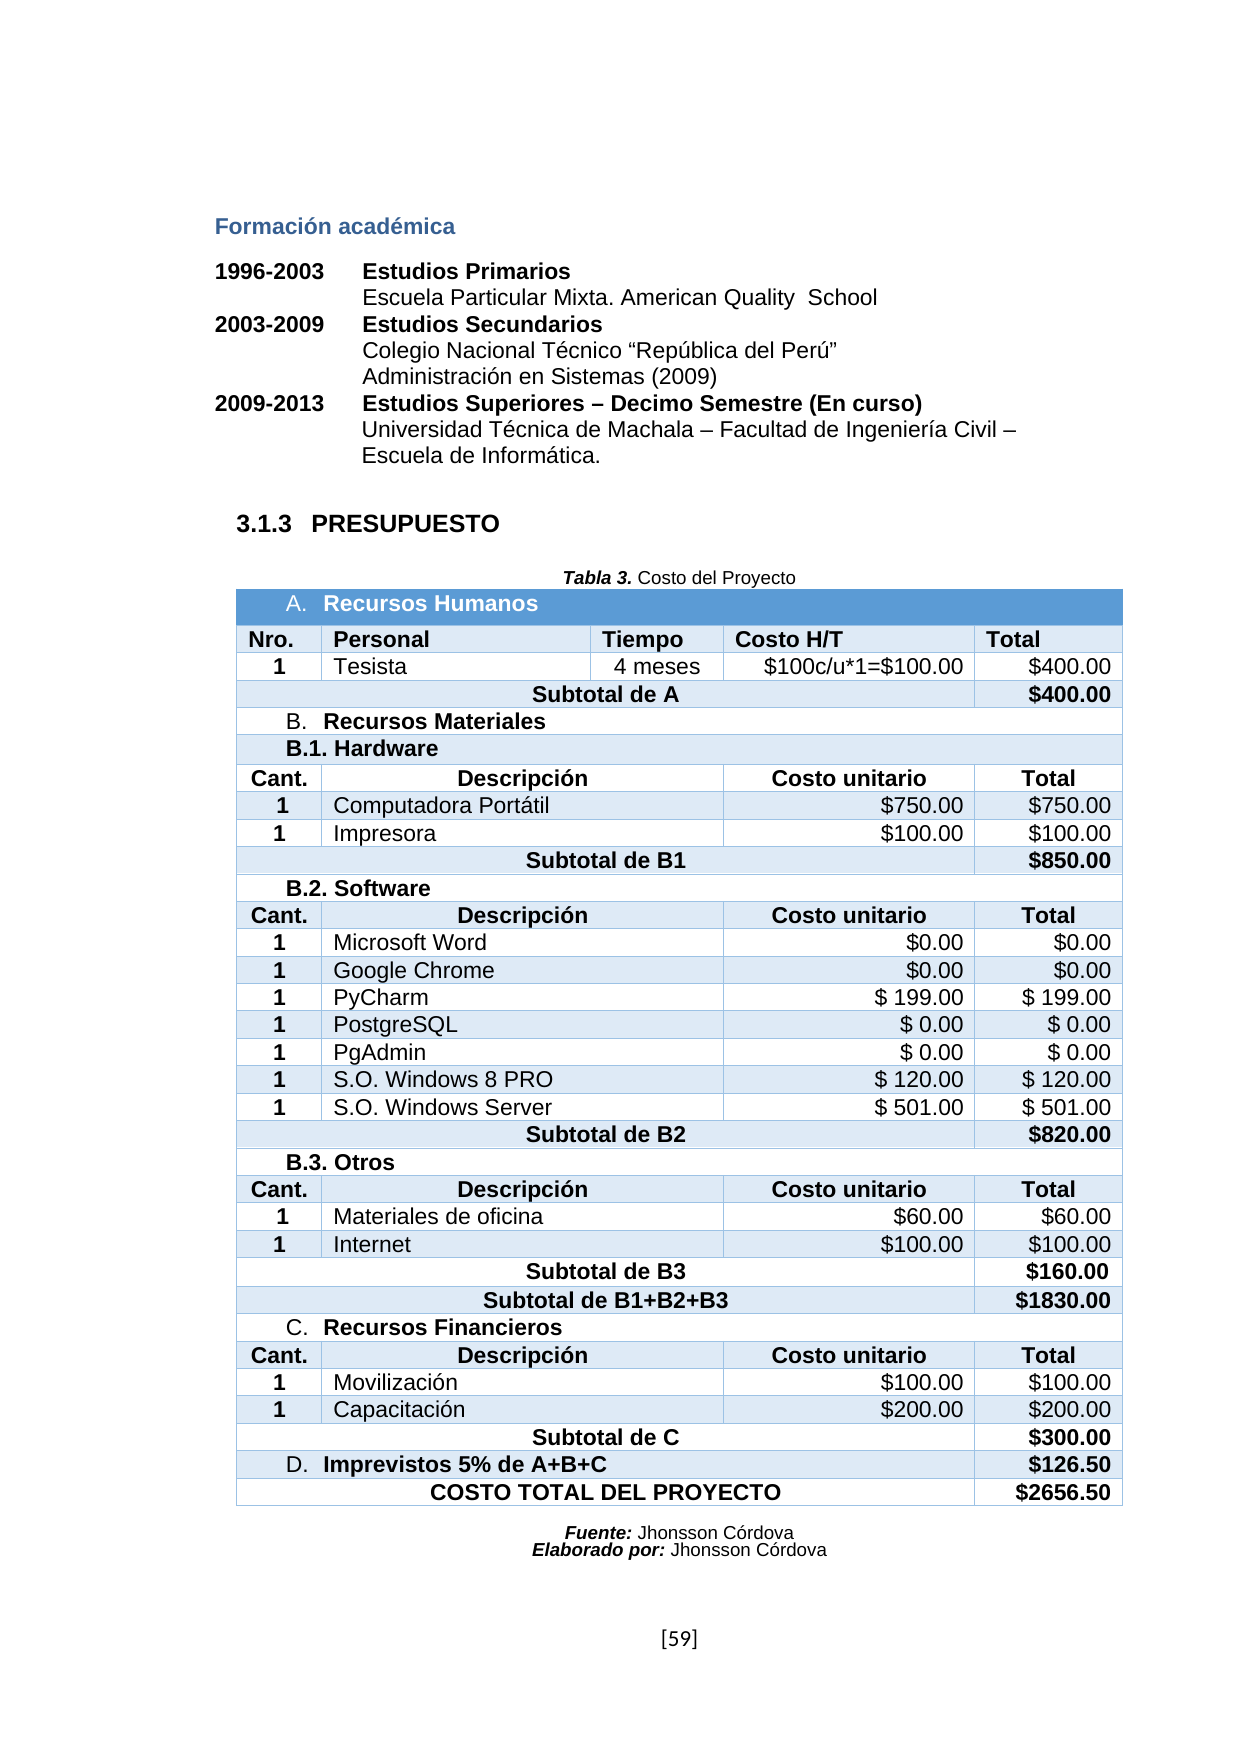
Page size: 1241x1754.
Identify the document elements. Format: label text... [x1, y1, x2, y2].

table_cell Descripción [322, 902, 723, 928]
table_cell $126.50 [975, 1451, 1122, 1478]
table_cell Total [975, 1176, 1122, 1202]
table_cell $0.00 [975, 929, 1122, 956]
table_cell Subtotal de B3 [237, 1258, 974, 1286]
table_cell $100.00 [724, 820, 974, 846]
table_cell $ 120.00 [724, 1066, 974, 1093]
table_cell Costo unitario [724, 1176, 974, 1202]
table_cell Microsoft Word [322, 929, 723, 956]
table_cell $200.00 [724, 1396, 974, 1423]
table_cell $0.00 [724, 957, 974, 983]
table_cell Impresora [322, 820, 723, 846]
table_cell Nro. [237, 626, 321, 652]
table_cell Costo H/T [724, 626, 974, 652]
table_cell Cant. [237, 902, 321, 928]
table_cell Total [975, 765, 1122, 791]
table_cell 1 [237, 1231, 321, 1257]
text Tabla 3. Costo del Proyecto [236, 567, 1122, 588]
table_cell B.2. Software [237, 875, 1122, 901]
table_cell $ 0.00 [975, 1039, 1122, 1065]
table_cell B.3. Otros [237, 1149, 1122, 1175]
table_cell S.O. Windows Server [322, 1094, 723, 1120]
table_cell $0.00 [975, 957, 1122, 983]
table_cell $ 120.00 [975, 1066, 1122, 1093]
table_cell B.1. Hardware [237, 735, 1122, 764]
table_cell $750.00 [975, 792, 1122, 819]
table_cell 1 [237, 929, 321, 956]
table_cell $200.00 [975, 1396, 1122, 1423]
table_cell $2656.50 [975, 1479, 1122, 1505]
table_cell 1 [237, 957, 321, 983]
table_cell Subtotal de B1+B2+B3 [237, 1287, 974, 1313]
table_cell Descripción [322, 1176, 723, 1202]
table_cell Tesista [322, 653, 590, 679]
table_cell Personal [322, 626, 590, 652]
table_cell $100.00 [724, 1369, 974, 1395]
table_cell 4 meses [591, 653, 723, 679]
table_cell $ 199.00 [724, 984, 974, 1010]
table_cell Total [975, 626, 1122, 652]
subtitle PRESUPUESTO [236, 509, 1122, 538]
table_cell $1830.00 [975, 1287, 1122, 1313]
table_cell Descripción [322, 1342, 723, 1368]
table_header Recursos Humanos [237, 590, 1122, 625]
table_cell 1 [237, 1011, 321, 1038]
table_cell Total [975, 1342, 1122, 1368]
table_cell Capacitación [322, 1396, 723, 1423]
table_cell Recursos Materiales [237, 708, 1122, 734]
table_cell Tiempo [591, 626, 723, 652]
table_cell $100.00 [724, 1231, 974, 1257]
table_cell $750.00 [724, 792, 974, 819]
table_cell $850.00 [975, 847, 1122, 873]
table_cell $ 501.00 [975, 1094, 1122, 1120]
table_cell 1 [237, 1396, 321, 1423]
table_cell $100.00 [975, 1369, 1122, 1395]
table_cell PgAdmin [322, 1039, 723, 1065]
table_cell PyCharm [322, 984, 723, 1010]
table_cell 1 [237, 820, 321, 846]
table_cell Materiales de oficina [322, 1203, 723, 1229]
table_cell Movilización [322, 1369, 723, 1395]
table_cell COSTO TOTAL DEL PROYECTO [237, 1479, 974, 1505]
table_cell $100.00 [975, 1231, 1122, 1257]
table_cell $100.00 [975, 820, 1122, 846]
table_cell $400.00 [975, 653, 1122, 679]
table_cell $300.00 [975, 1424, 1122, 1450]
table_cell $ 199.00 [975, 984, 1122, 1010]
table_cell $60.00 [724, 1203, 974, 1229]
table_cell $ 0.00 [724, 1039, 974, 1065]
table_cell Computadora Portátil [322, 792, 723, 819]
table_cell $400.00 [975, 681, 1122, 707]
table_cell Subtotal de B1 [237, 847, 974, 873]
table_cell Internet [322, 1231, 723, 1257]
table_cell 1 [237, 1203, 321, 1229]
table_cell $0.00 [724, 929, 974, 956]
table_cell Subtotal de B2 [237, 1121, 974, 1147]
table_cell Cant. [237, 1342, 321, 1368]
table_cell Cant. [237, 765, 321, 791]
table_cell $60.00 [975, 1203, 1122, 1229]
table_cell 1 [237, 1066, 321, 1093]
table_cell 1 [237, 792, 321, 819]
table_cell Costo unitario [724, 765, 974, 791]
table_cell Costo unitario [724, 902, 974, 928]
table_cell $820.00 [975, 1121, 1122, 1147]
table_cell Google Chrome [322, 957, 723, 983]
table_cell Subtotal de C [237, 1424, 974, 1450]
table_cell Subtotal de A [237, 681, 974, 707]
table_cell Imprevistos 5% de A+B+C [237, 1451, 974, 1478]
table_cell 1 [237, 1369, 321, 1395]
table_cell Total [975, 902, 1122, 928]
table_cell Descripción [322, 765, 723, 791]
table_cell $ 0.00 [724, 1011, 974, 1038]
table_cell PostgreSQL [322, 1011, 723, 1038]
table_cell 1 [237, 1039, 321, 1065]
table_cell Costo unitario [724, 1342, 974, 1368]
table_cell S.O. Windows 8 PRO [322, 1066, 723, 1093]
table_cell Cant. [237, 1176, 321, 1202]
table_cell 1 [237, 1094, 321, 1120]
table_cell $160.00 [975, 1258, 1122, 1286]
table_cell 1 [237, 653, 321, 679]
table_cell $ 501.00 [724, 1094, 974, 1120]
table_cell $ 0.00 [975, 1011, 1122, 1038]
table_cell 1 [237, 984, 321, 1010]
table_cell $100c/u*1=$100.00 [724, 653, 974, 679]
table_cell Recursos Financieros [237, 1314, 1122, 1341]
